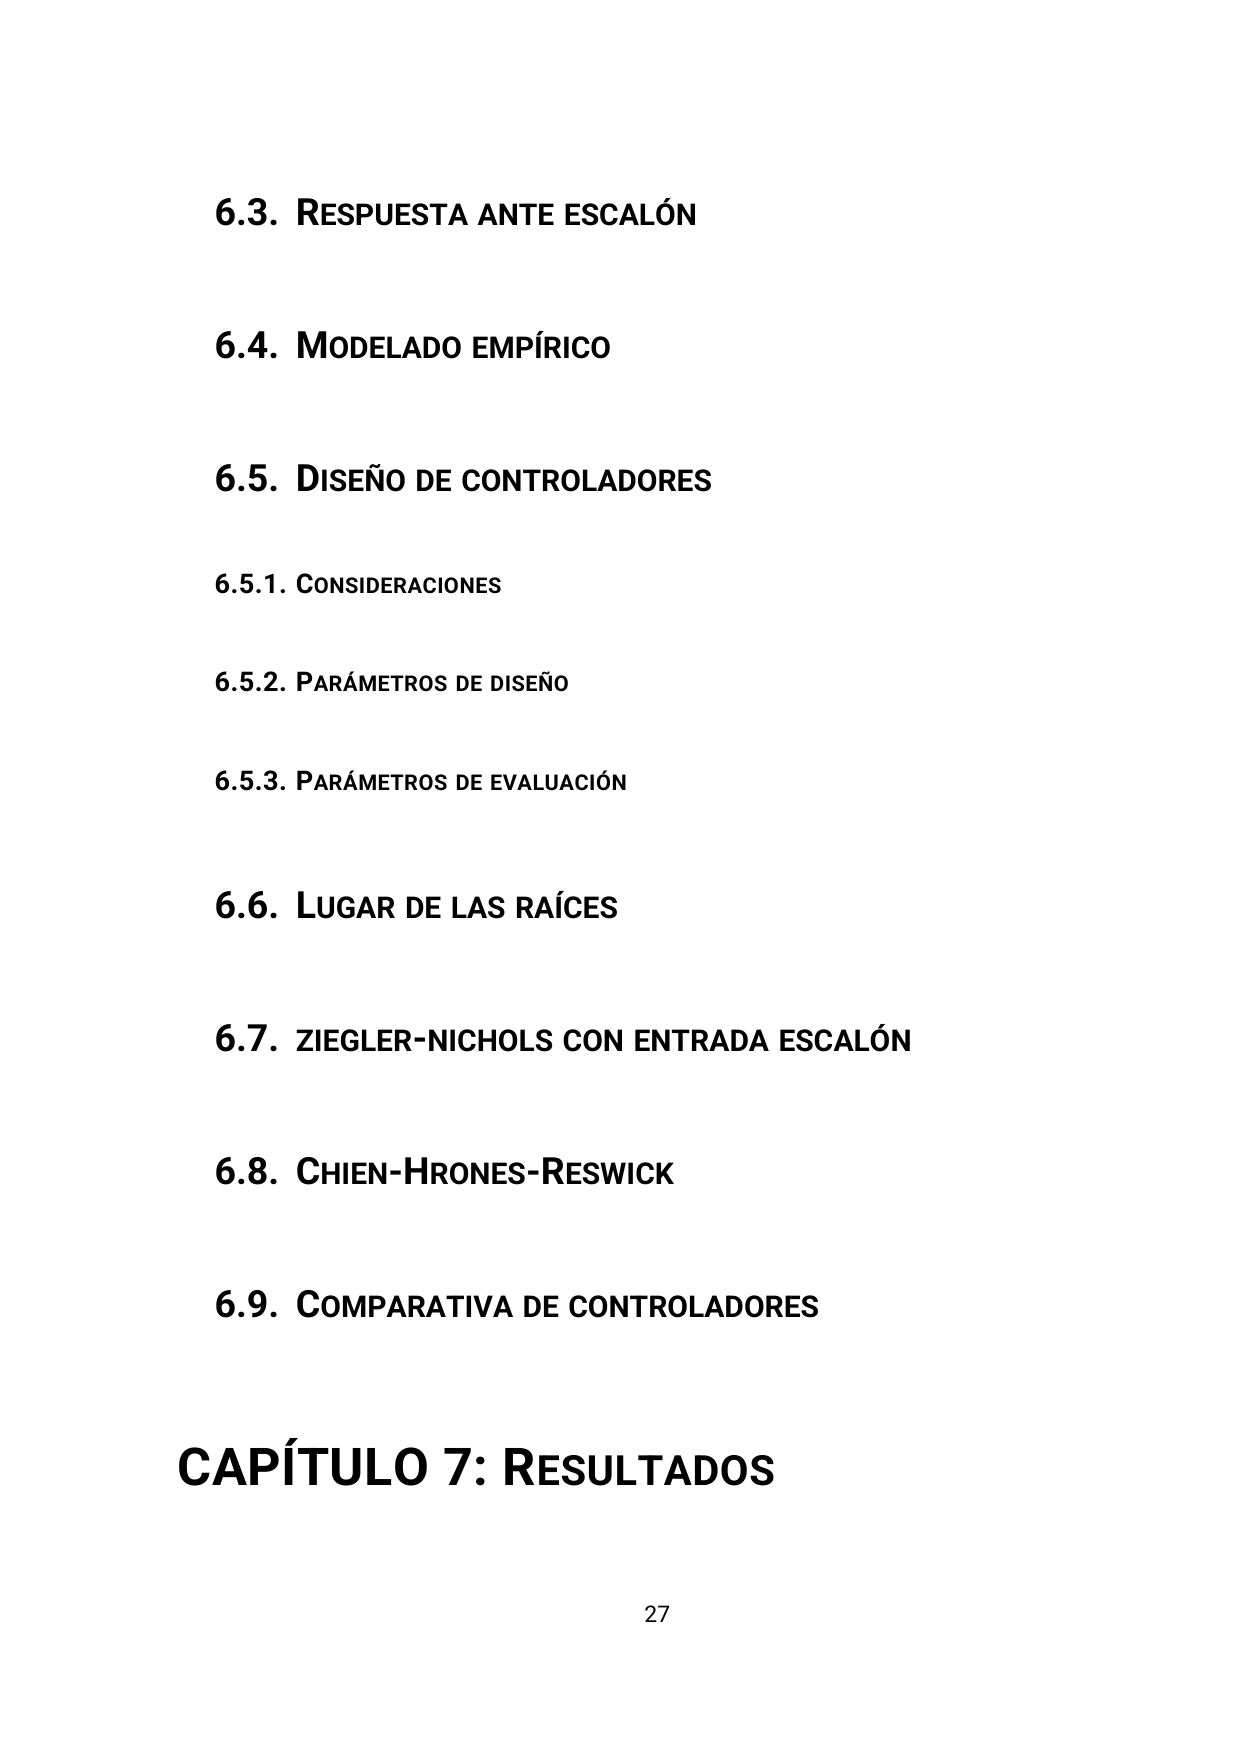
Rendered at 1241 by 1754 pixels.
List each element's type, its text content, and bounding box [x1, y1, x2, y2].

subtitle Diseño de controladores [214, 456, 1063, 500]
subtitle Respuesta ante escalón [214, 190, 1063, 234]
subtitle Comparativa de controladores [214, 1283, 1063, 1327]
subtitle Parámetros de diseño [214, 667, 1063, 698]
subtitle Resultados [177, 1437, 1063, 1498]
subtitle Modelado empírico [214, 323, 1063, 367]
subtitle Consideraciones [214, 568, 1063, 600]
subtitle ziegler-nichols con entrada escalón [214, 1017, 1063, 1061]
subtitle Lugar de las raíces [214, 884, 1063, 928]
subtitle Chien-Hrones-Reswick [214, 1150, 1063, 1194]
subtitle Parámetros de evaluación [214, 765, 1063, 797]
